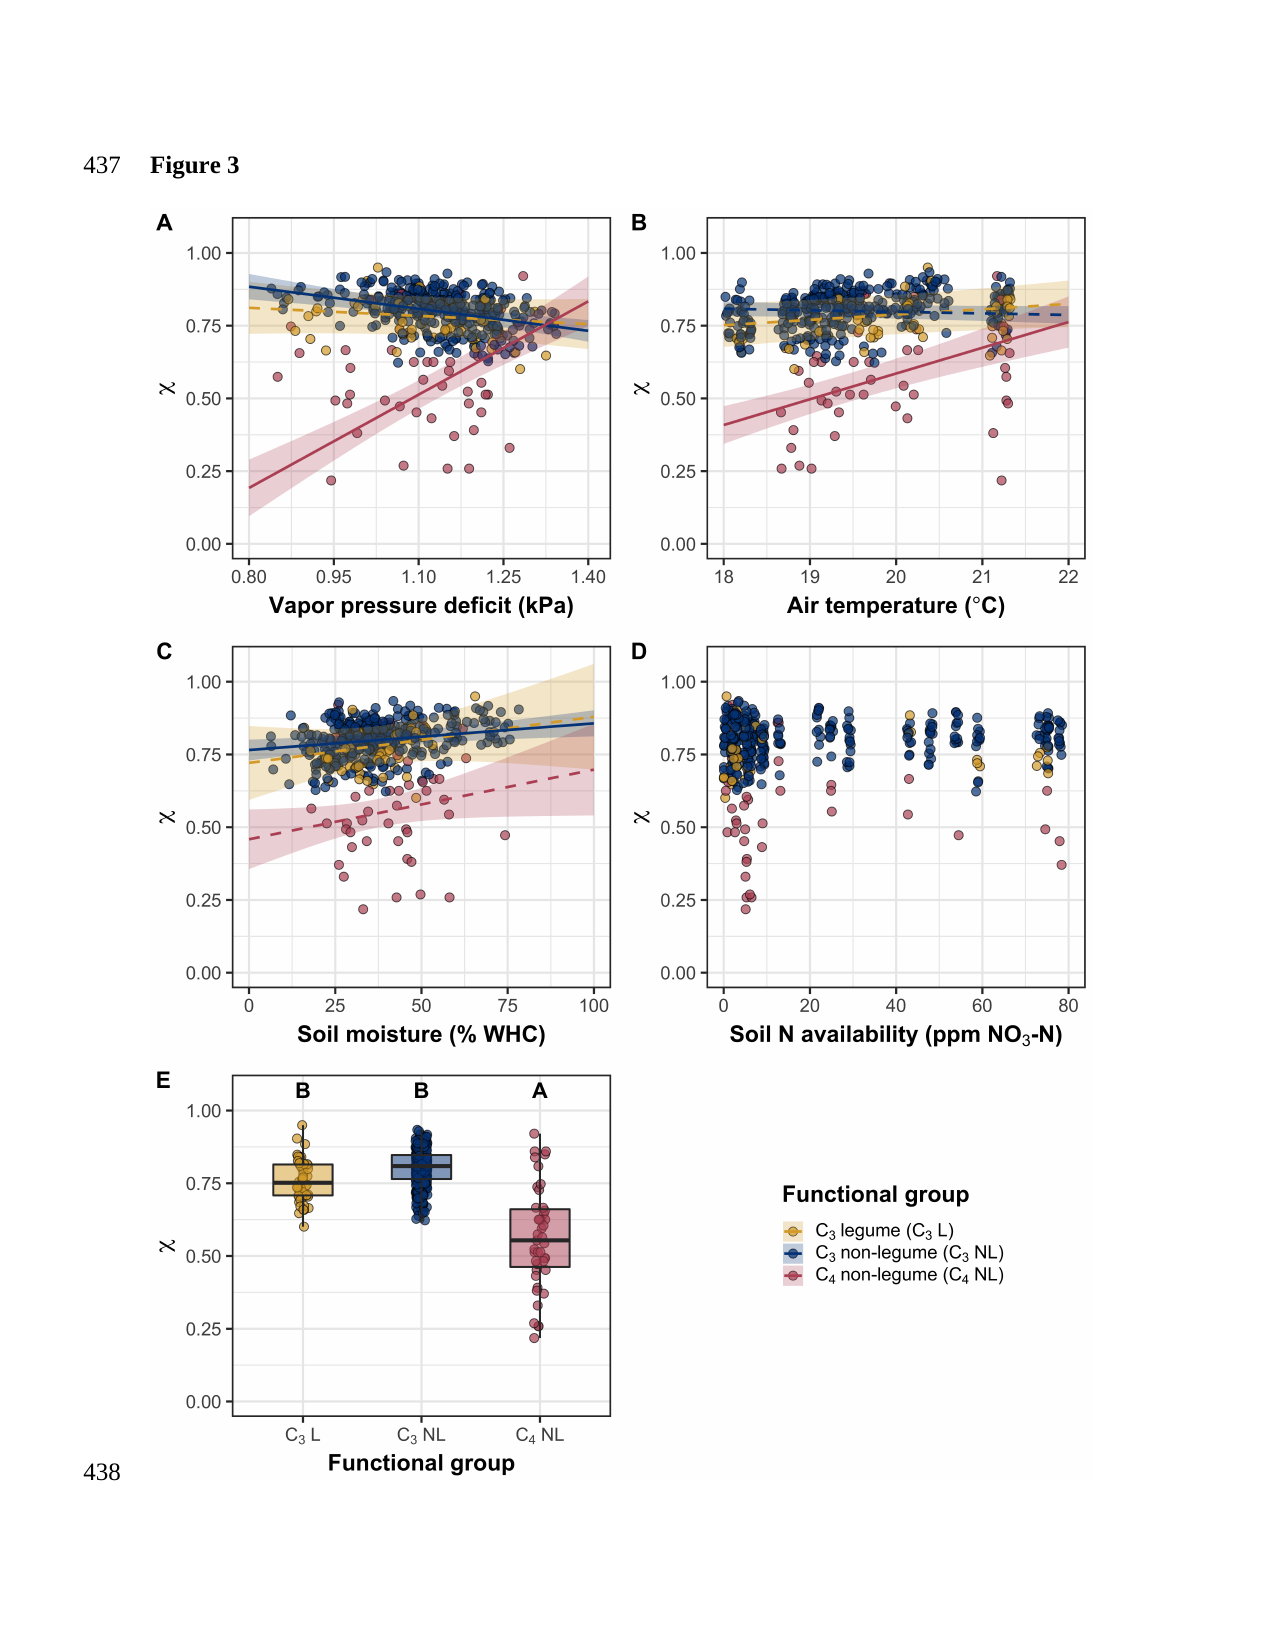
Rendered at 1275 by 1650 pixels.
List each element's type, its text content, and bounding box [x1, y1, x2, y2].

text Figure 3 [150, 150, 1125, 179]
picture [150, 207, 1095, 1481]
